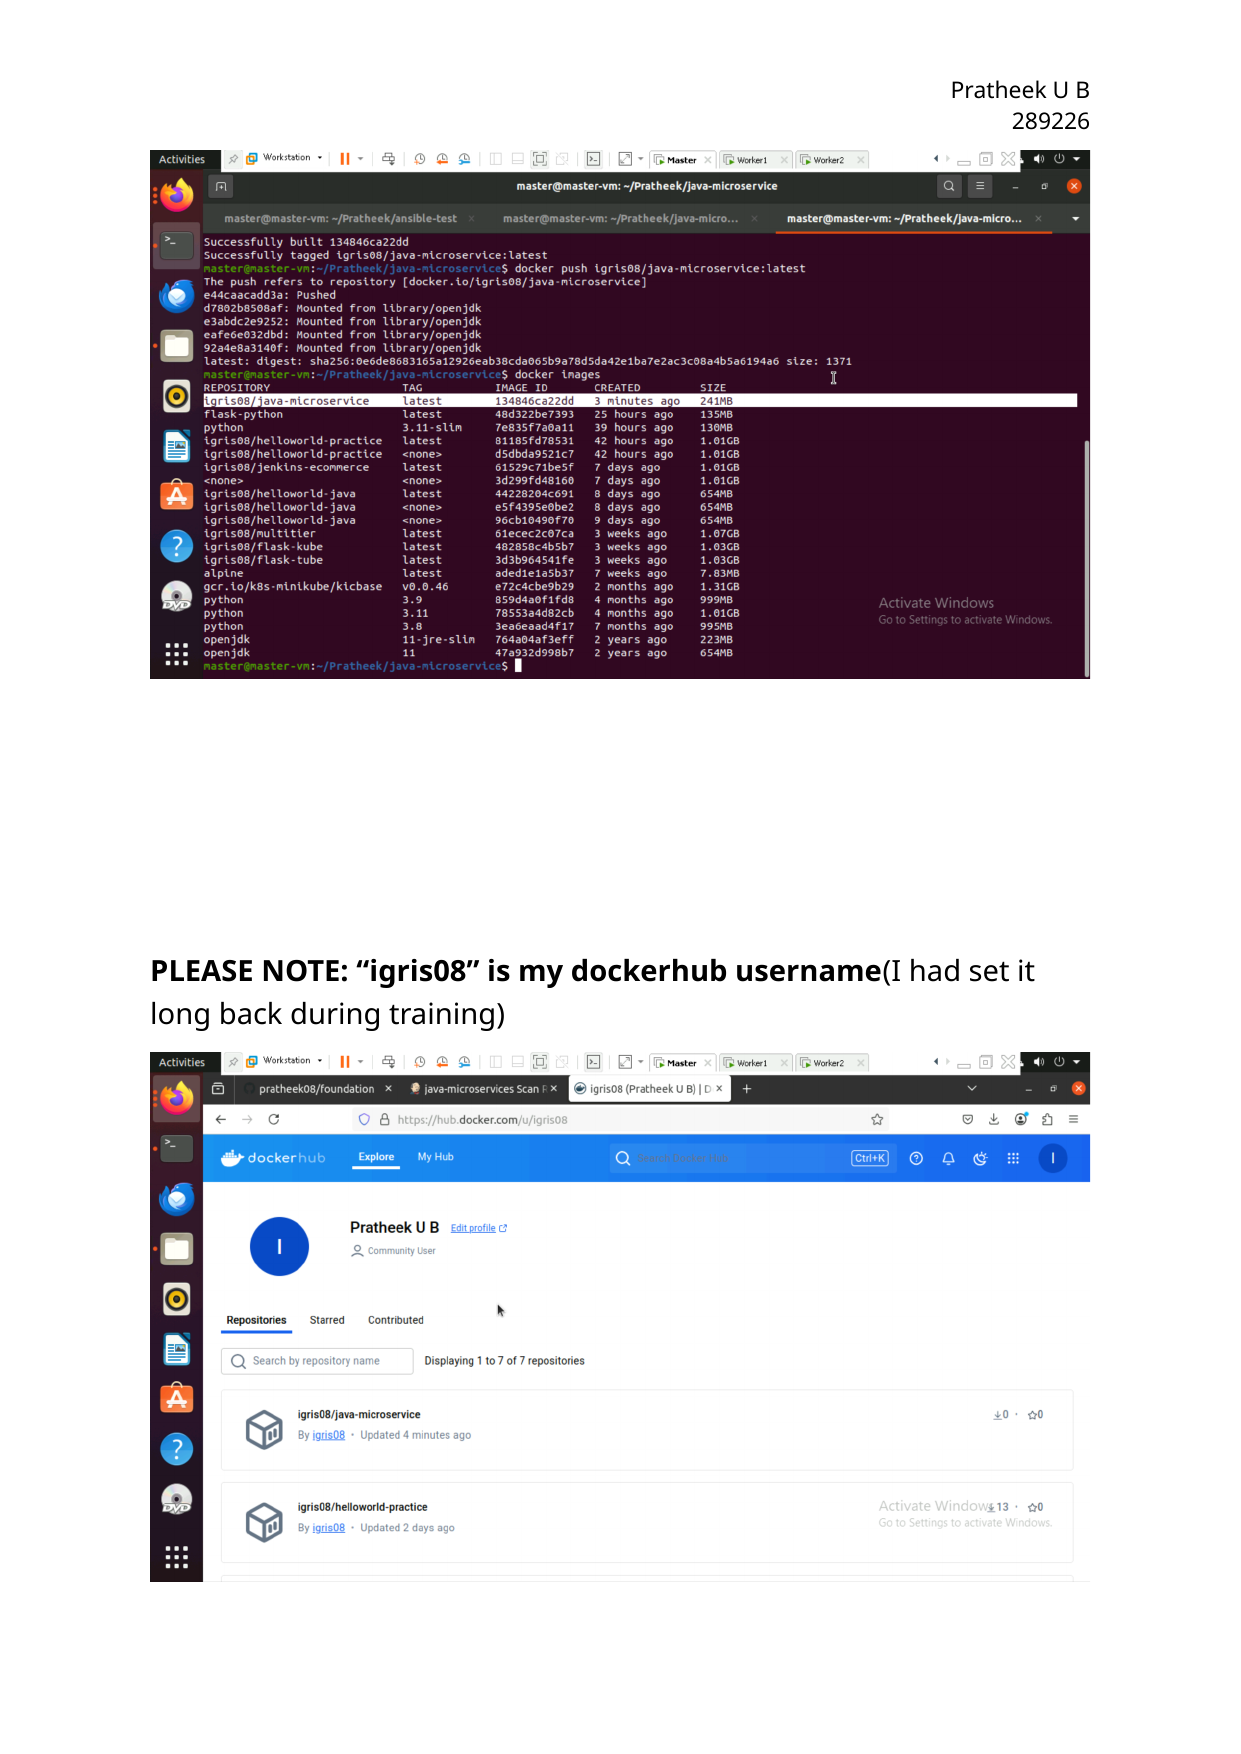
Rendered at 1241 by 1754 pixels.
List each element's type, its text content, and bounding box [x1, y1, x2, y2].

picture [150, 1052, 1091, 1582]
picture [150, 150, 1091, 679]
text PLEASE NOTE: “igris08” is my dockerhub username(I had set it long back during training) [150, 950, 1090, 1033]
